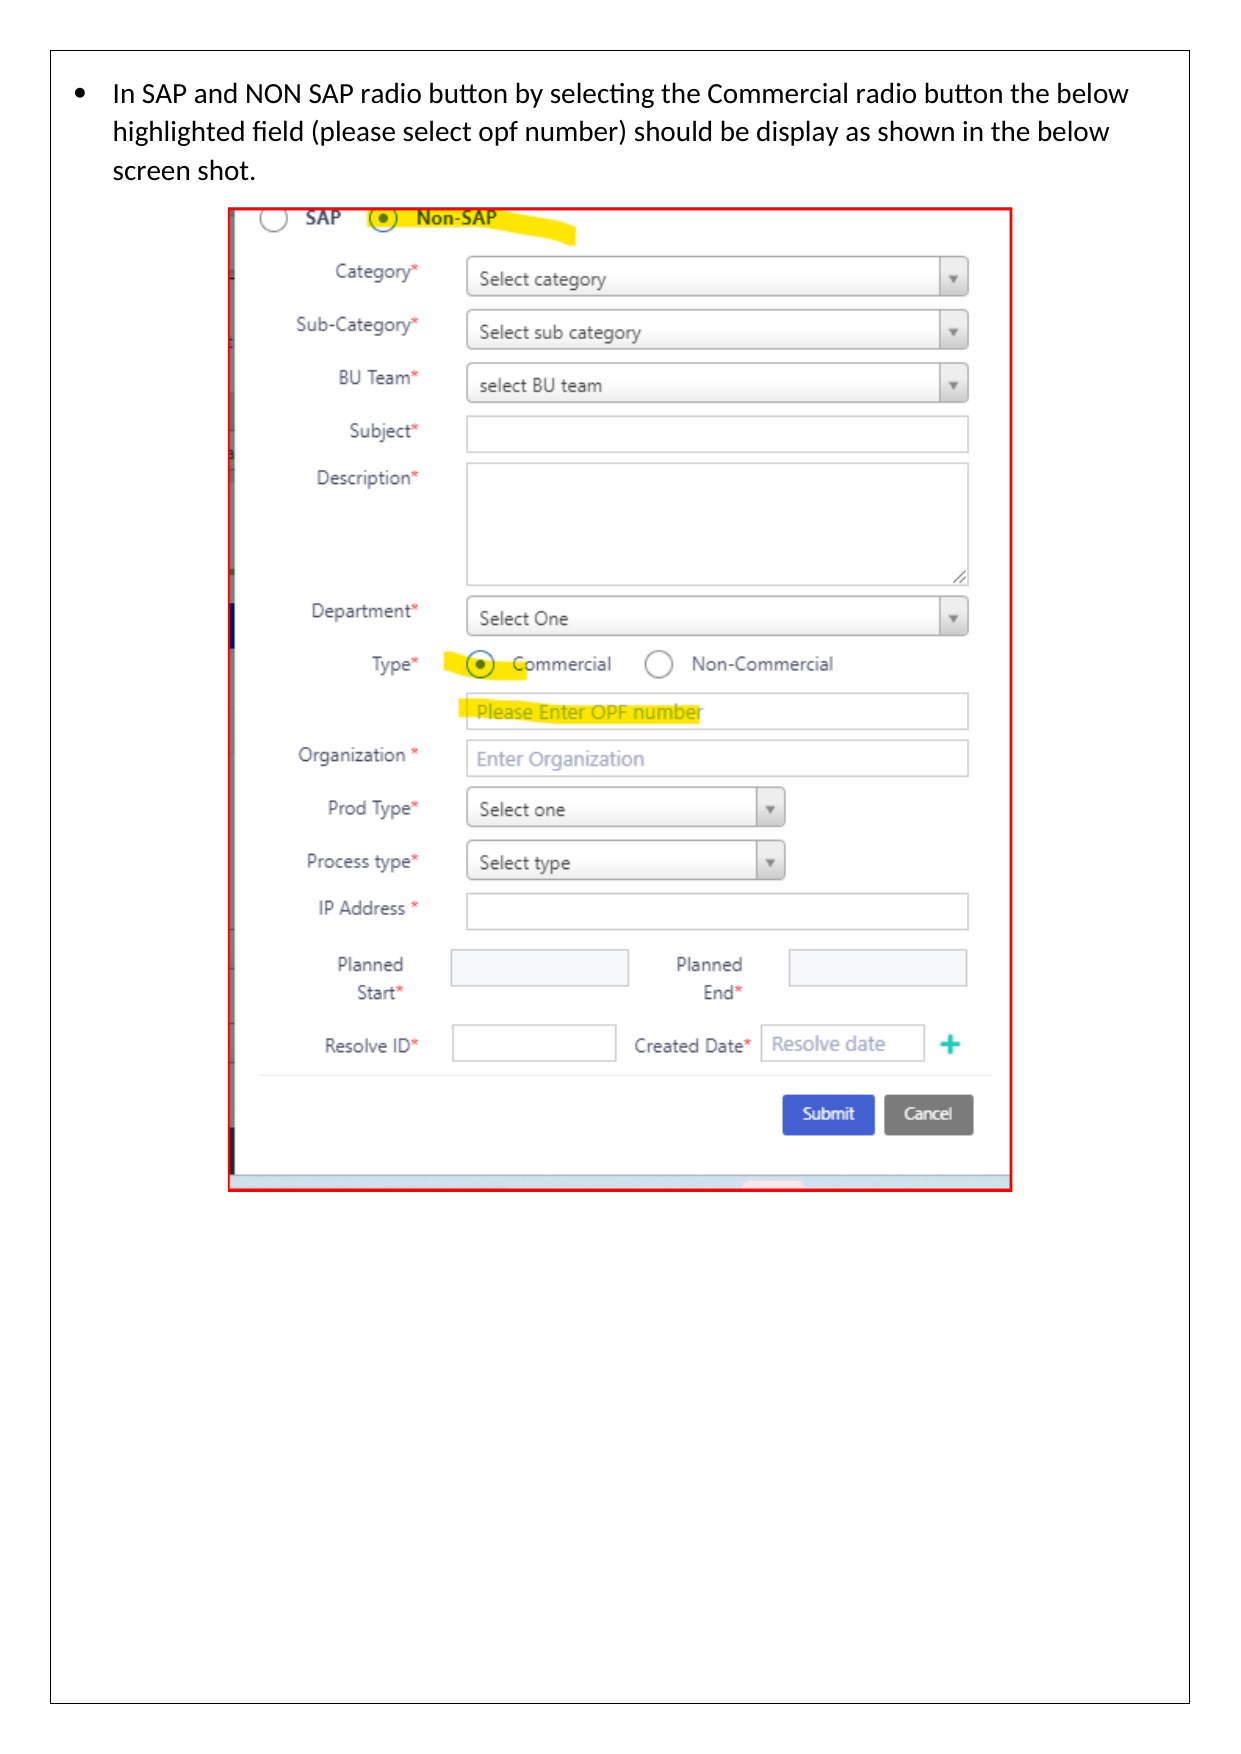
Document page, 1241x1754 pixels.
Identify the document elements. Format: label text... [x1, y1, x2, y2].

picture [227, 207, 1013, 1192]
list In SAP and NON SAP radio button by selecting the Commercial radio button the below highlighted field (please select opf number) should be display as shown in the below screen shot. [75, 75, 1165, 187]
